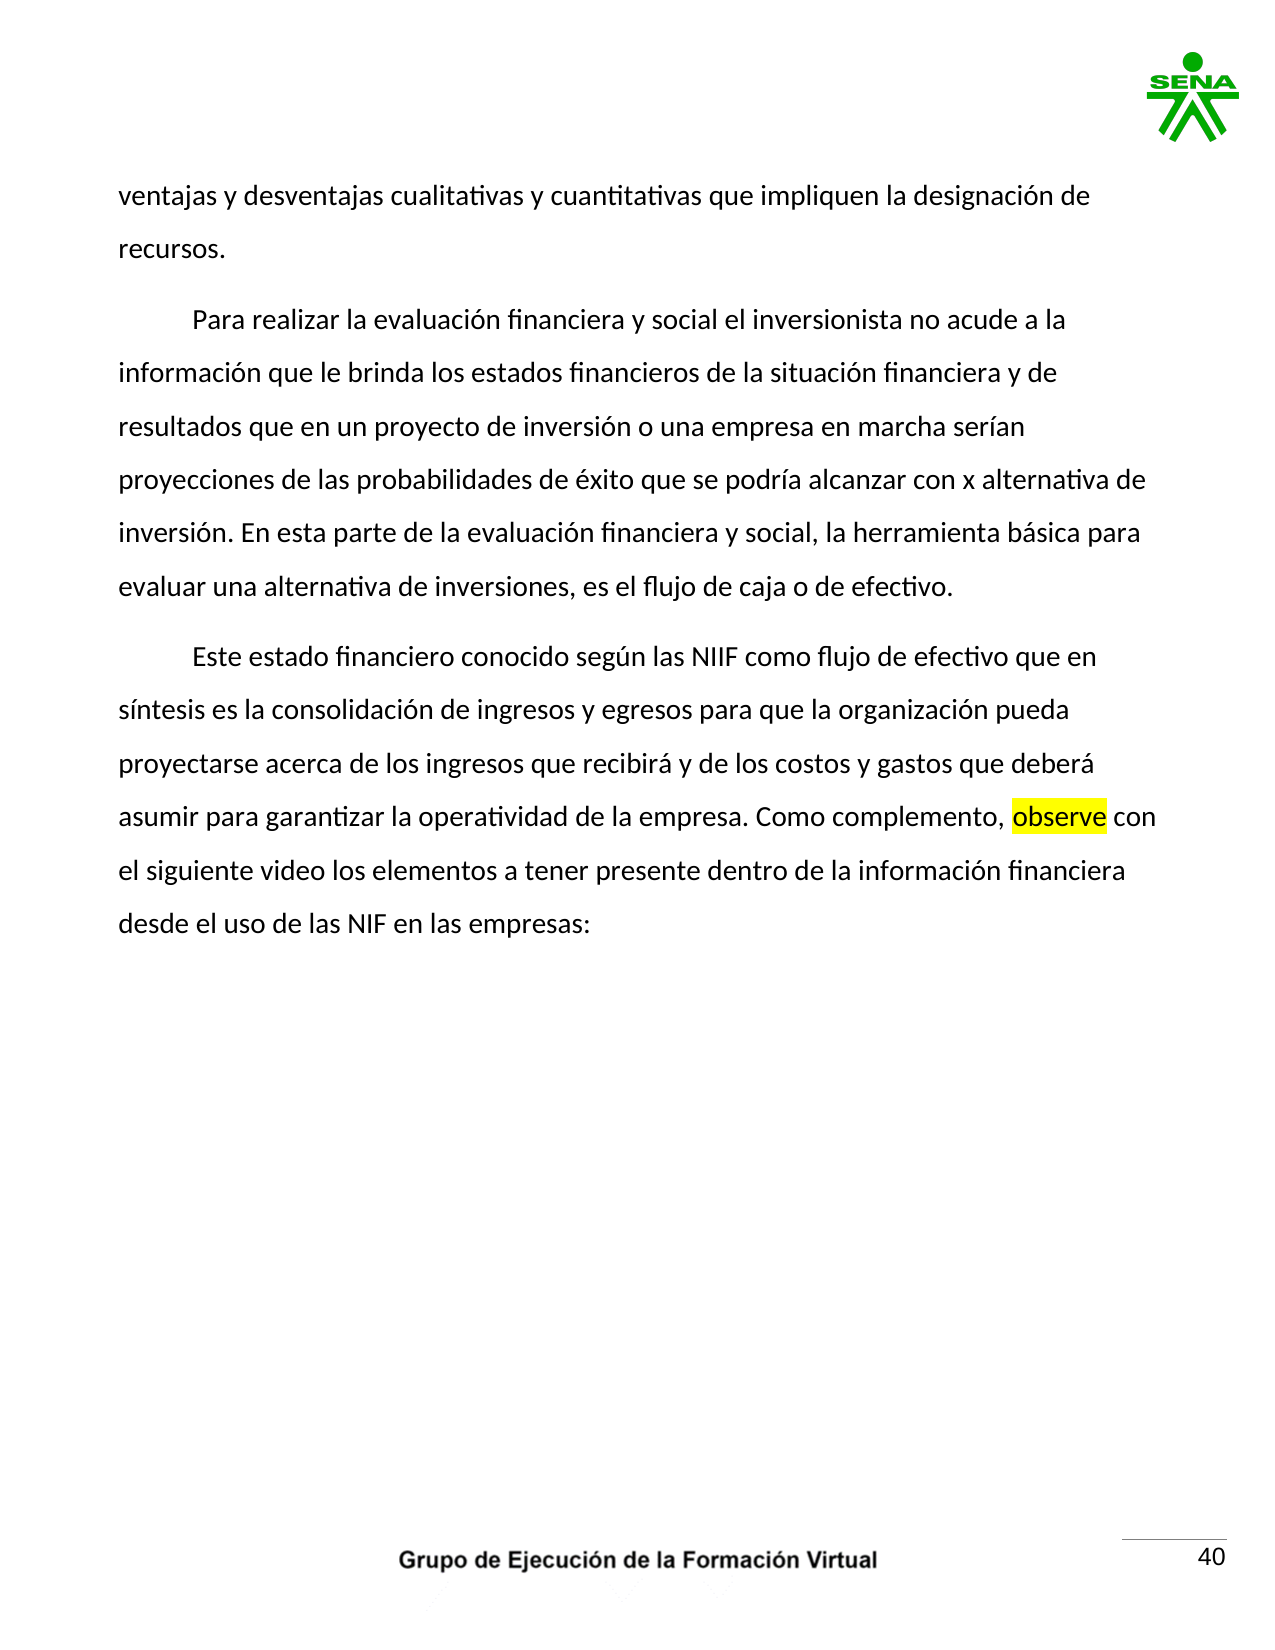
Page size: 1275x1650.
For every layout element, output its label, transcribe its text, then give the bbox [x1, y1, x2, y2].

text Este estado financiero conocido según las NIIF como flujo de efectivo que en síntesis es la consolidación de ingresos y egresos para que la organización pueda proyectarse acerca de los ingresos que recibirá y de los costos y gastos que deberá asumir para garantizar la operatividad de la empresa. Como complemento, observe con el siguiente video los elementos a tener presente dentro de la información financiera desde el uso de las NIF en las empresas: [118, 638, 1157, 941]
picture [1146, 52, 1239, 142]
picture [0, 1500, 1275, 1611]
text Para realizar la evaluación financiera y social el inversionista no acude a la información que le brinda los estados financieros de la situación financiera y de resultados que en un proyecto de inversión o una empresa en marcha serían proyecciones de las probabilidades de éxito que se podría alcanzar con x alternativa de inversión. En esta parte de la evaluación financiera y social, la herramienta básica para evaluar una alternativa de inversiones, es el flujo de caja o de efectivo. [118, 301, 1157, 603]
